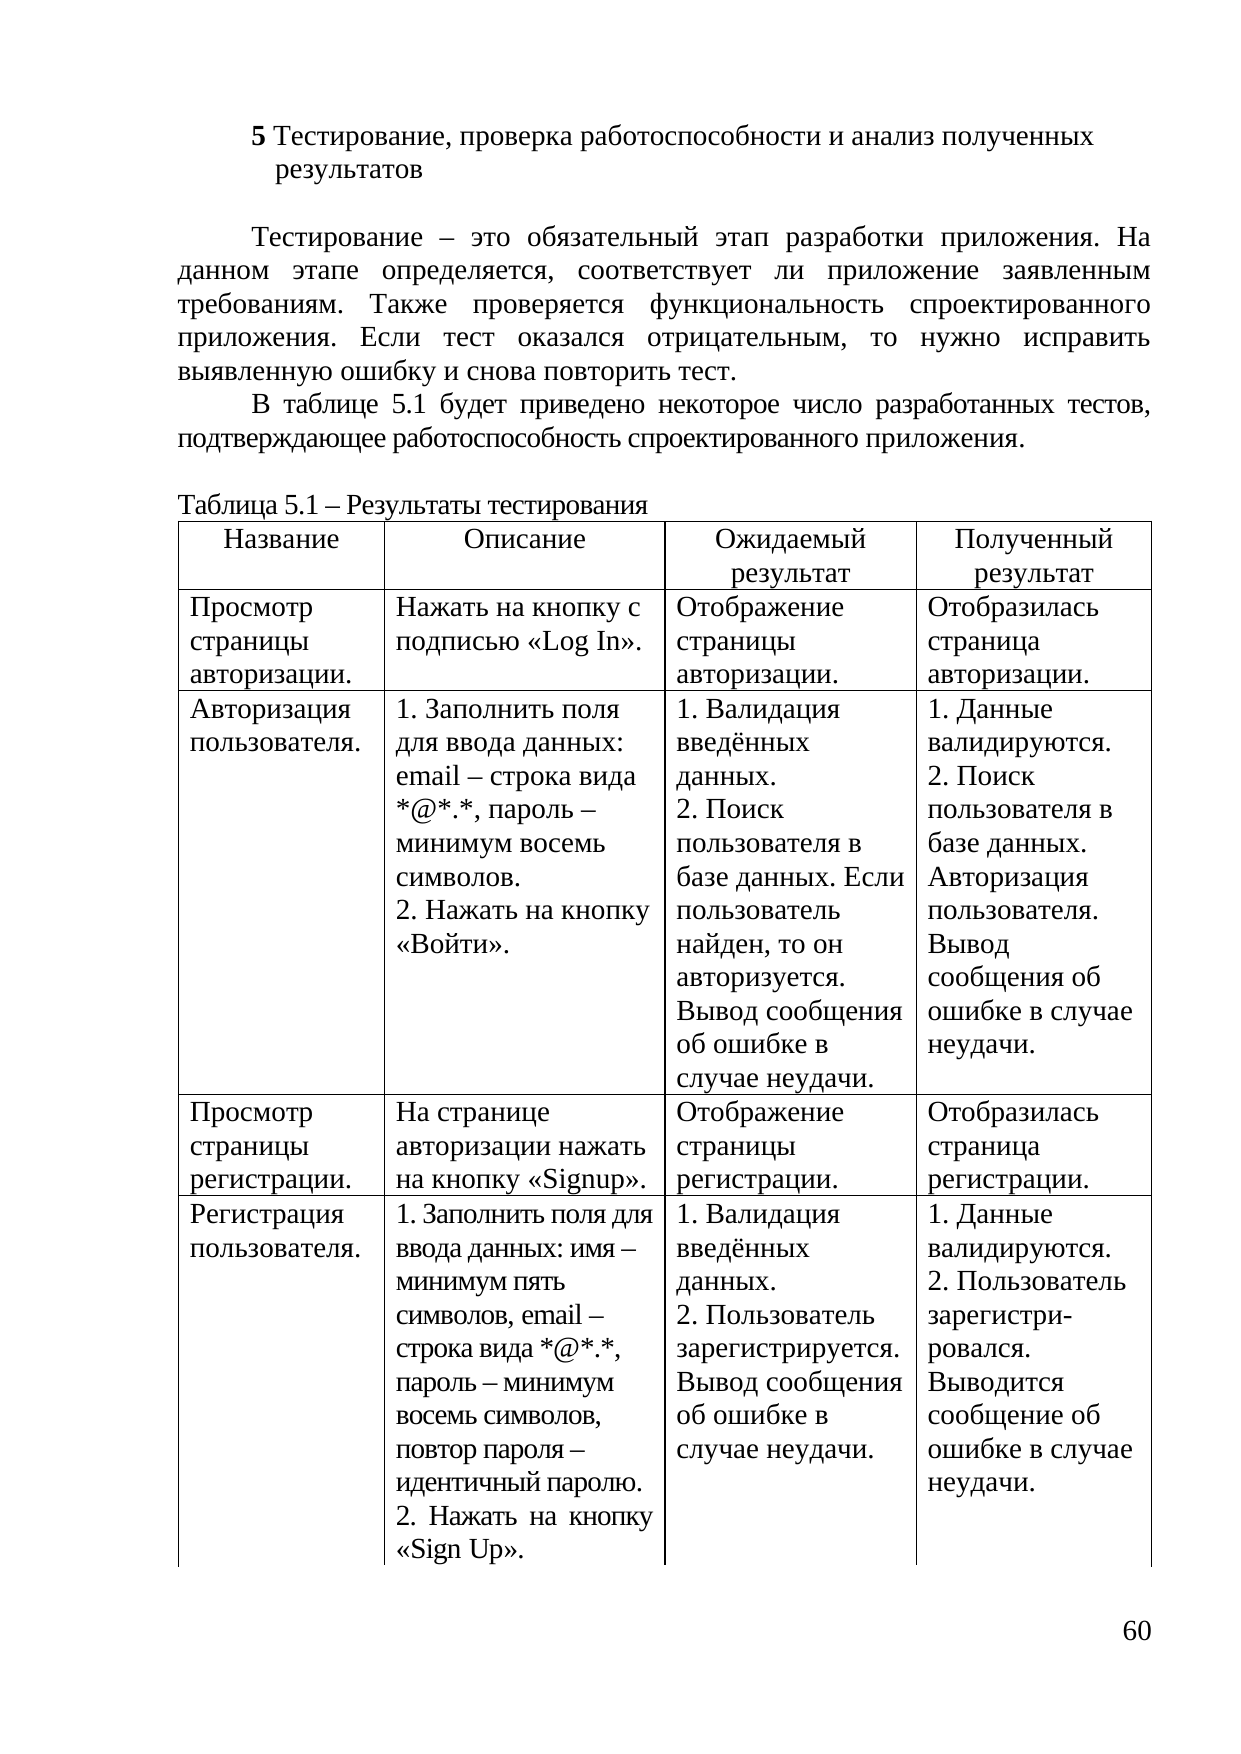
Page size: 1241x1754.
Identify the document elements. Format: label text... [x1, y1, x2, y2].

table_cell Отобразилась страница авторизации. [917, 590, 1151, 690]
text 5 Тестирование, проверка работоспособности и анализ полученных результатов [251, 118, 1152, 185]
table_cell Отображение страницы авторизации. [666, 590, 916, 690]
table_cell Отобразилась страница регистрации. [917, 1095, 1151, 1195]
text В таблице 5.1 будет приведено некоторое число разработанных тестов, подтверждающее работоспособность спроектированного приложения. [177, 386, 1152, 453]
text Тестирование – это обязательный этап разработки приложения. На данном этапе определяется, соответствует ли приложение заявленным требованиям. Также проверяется функциональность спроектированного приложения. Если тест оказался отрицательным, то нужно исправить выявленную ошибку и снова повторить тест. [177, 219, 1152, 386]
table_cell Просмотр страницы авторизации. [179, 590, 384, 690]
table_cell Отображение страницы регистрации. [666, 1095, 916, 1195]
table_header Описание [385, 522, 664, 589]
table_cell 1. Валидация введённых данных. 2. Поиск пользователя в базе данных. Если пользователь найден, то он авторизуется. Вывод сообщения об ошибке в случае неудачи. [666, 691, 916, 1093]
table_cell 1. Валидация введённых данных. 2. Пользователь зарегистрируется. Вывод сообщения об ошибке в случае неудачи. [666, 1196, 916, 1565]
table_header Ожидаемый результат [666, 522, 916, 589]
table_cell 1. Заполнить поля для ввода данных: имя – минимум пять символов, email – строка вида *@*.*, пароль – минимум восемь символов, повтор пароля – идентичный паролю. 2. Нажать на кнопку «Sign Up». [385, 1196, 664, 1565]
table_header Полученный результат [917, 522, 1151, 589]
table_cell На странице авторизации нажать на кнопку «Signup». [385, 1095, 664, 1195]
table_cell 1. Данные валидируются. 2. Поиск пользователя в базе данных. Авторизация пользователя. Вывод сообщения об ошибке в случае неудачи. [917, 691, 1151, 1093]
text Таблица 5.1 – Результаты тестирования [177, 487, 1152, 521]
table_cell Регистрация пользователя. [179, 1196, 384, 1565]
table_cell 1. Данные валидируются. 2. Пользователь зарегистри-ровался. Выводится сообщение об ошибке в случае неудачи. [917, 1196, 1151, 1565]
table_cell Нажать на кнопку с подписью «Log In». [385, 590, 664, 690]
table_cell 1. Заполнить поля для ввода данных: email – строка вида *@*.*, пароль – минимум восемь символов. 2. Нажать на кнопку «Войти». [385, 691, 664, 1093]
table_header Название [179, 522, 384, 589]
table_cell Просмотр страницы регистрации. [179, 1095, 384, 1195]
table_cell Авторизация пользователя. [179, 691, 384, 1093]
